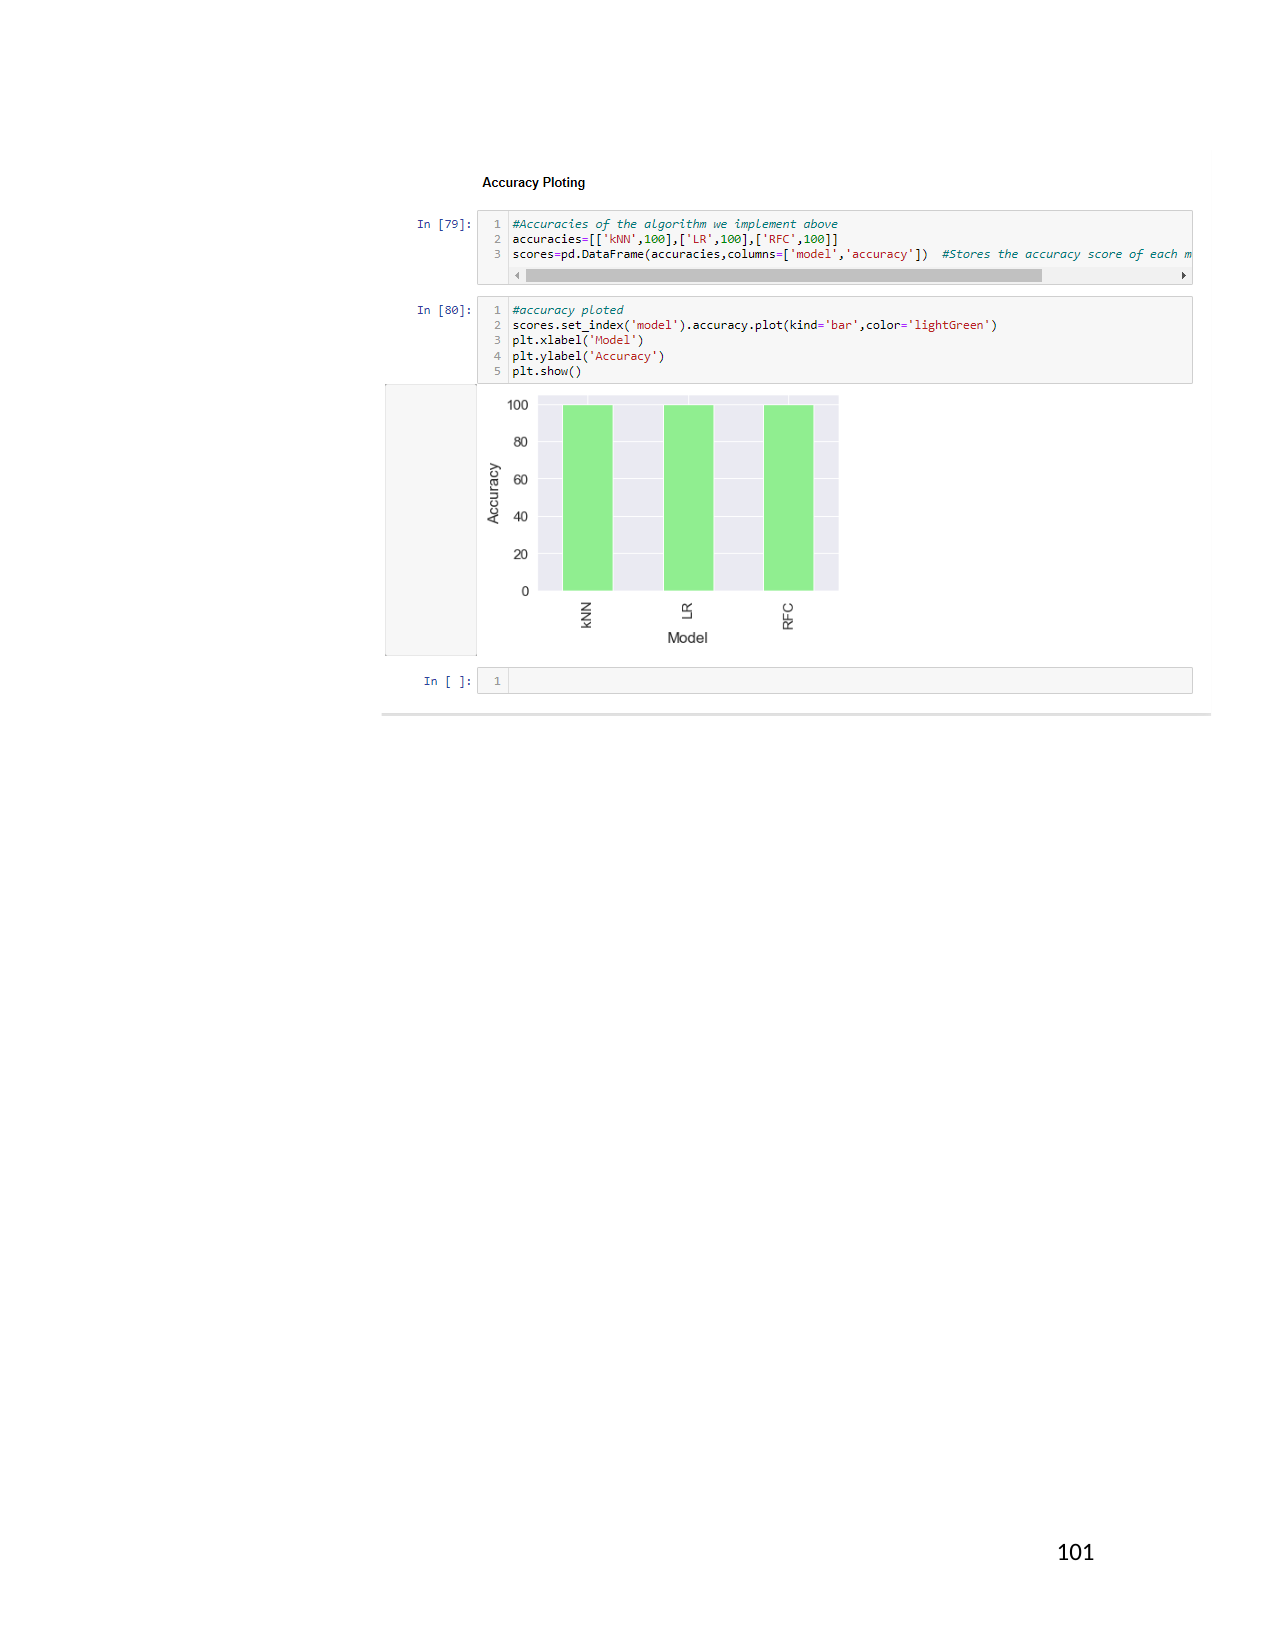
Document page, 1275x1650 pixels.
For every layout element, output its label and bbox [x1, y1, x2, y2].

picture [381, 150, 1212, 716]
